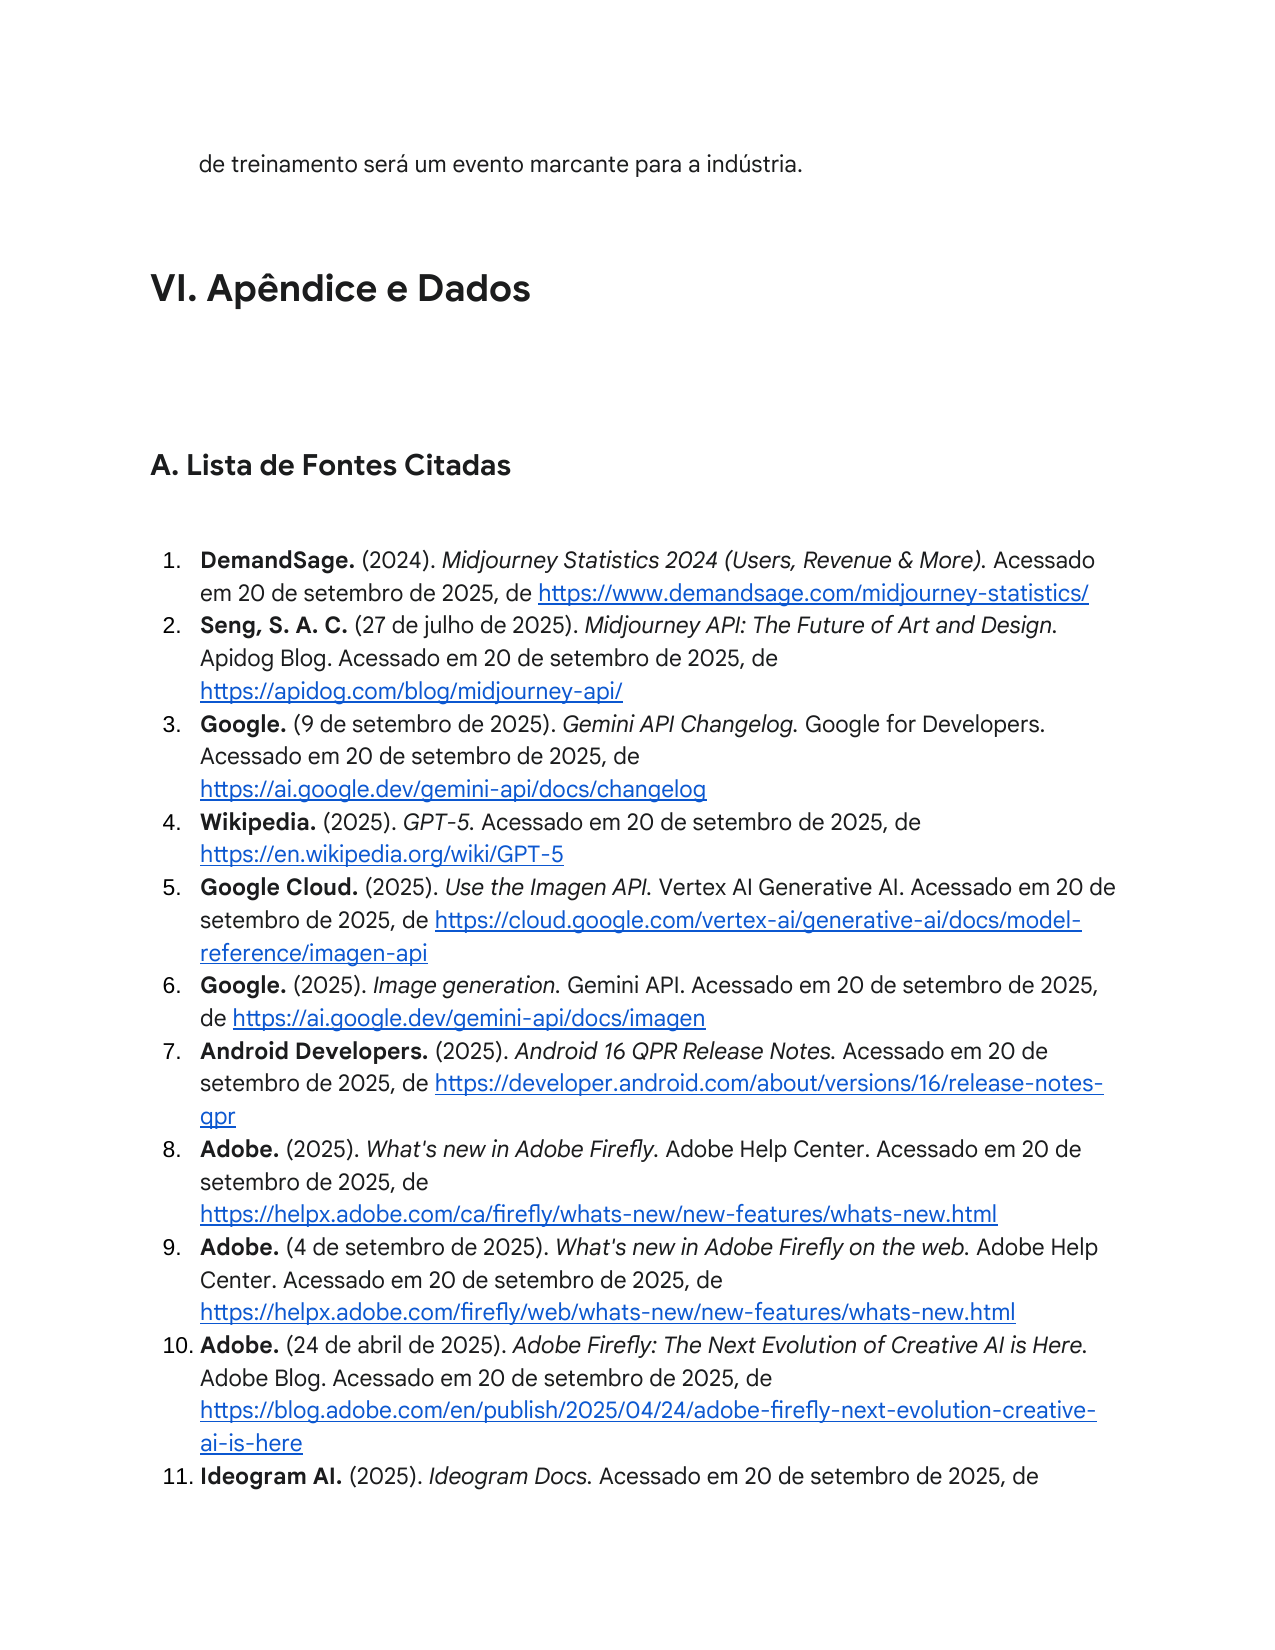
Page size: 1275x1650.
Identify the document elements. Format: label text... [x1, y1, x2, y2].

list Google. (2025). Image generation. Gemini API. Acessado em 20 de setembro de 2025, de https://ai.google.dev/gemini-api/docs/imagen [162, 971, 1125, 1033]
subtitle A. Lista de Fontes Citadas [150, 447, 1125, 483]
list Seng, S. A. C. (27 de julho de 2025). Midjourney API: The Future of Art and Design. Apidog Blog. Acessado em 20 de setembro de 2025, de https://apidog.com/blog/midjourney-api/ [162, 612, 1125, 706]
list Android Developers. (2025). Android 16 QPR Release Notes. Acessado em 20 de setembro de 2025, de https://developer.android.com/about/versions/16/release-notes-qpr [162, 1037, 1125, 1131]
list DemandSage. (2024). Midjourney Statistics 2024 (Users, Revenue & More). Acessado em 20 de setembro de 2025, de https://www.demandsage.com/midjourney-statistics/ [162, 546, 1125, 608]
list Google. (9 de setembro de 2025). Gemini API Changelog. Google for Developers. Acessado em 20 de setembro de 2025, de https://ai.google.dev/gemini-api/docs/changelog [162, 710, 1125, 804]
list Adobe. (4 de setembro de 2025). What's new in Adobe Firefly on the web. Adobe Help Center. Acessado em 20 de setembro de 2025, de https://helpx.adobe.com/firefly/web/whats-new/new-features/whats-new.html [162, 1233, 1125, 1327]
subtitle VI. Apêndice e Dados [150, 265, 1125, 312]
list Google Cloud. (2025). Use the Imagen API. Vertex AI Generative AI. Acessado em 20 de setembro de 2025, de https://cloud.google.com/vertex-ai/generative-ai/docs/model-reference/imagen-api [162, 873, 1125, 967]
list Adobe. (24 de abril de 2025). Adobe Firefly: The Next Evolution of Creative AI is Here. Adobe Blog. Acessado em 20 de setembro de 2025, de https://blog.adobe.com/en/publish/2025/04/24/adobe-firefly-next-evolution-creative-ai-is-here [162, 1331, 1125, 1458]
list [162, 1462, 1125, 1491]
list Wikipedia. (2025). GPT-5. Acessado em 20 de setembro de 2025, de https://en.wikipedia.org/wiki/GPT-5 [162, 808, 1125, 869]
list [161, 150, 1125, 179]
list Adobe. (2025). What's new in Adobe Firefly. Adobe Help Center. Acessado em 20 de setembro de 2025, de https://helpx.adobe.com/ca/firefly/whats-new/new-features/whats-new.html [162, 1135, 1125, 1229]
